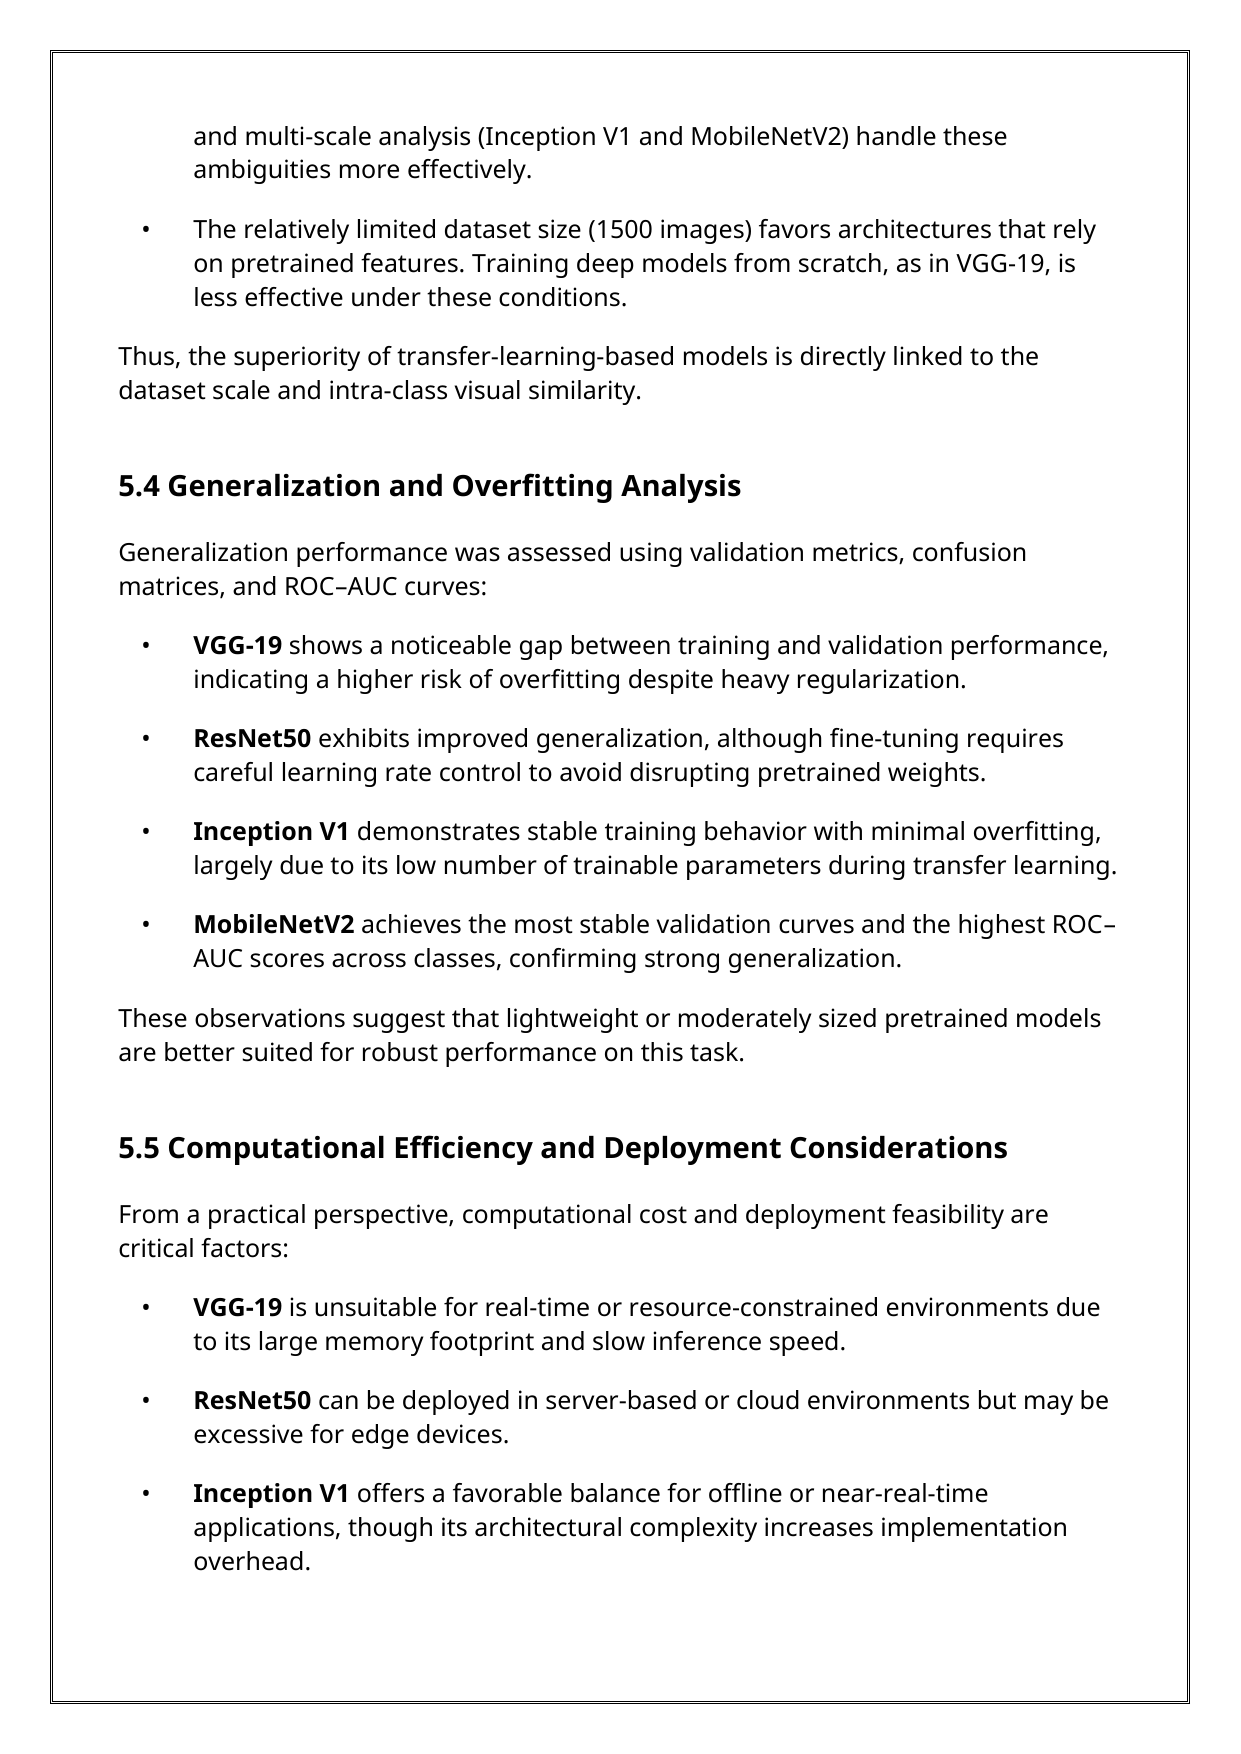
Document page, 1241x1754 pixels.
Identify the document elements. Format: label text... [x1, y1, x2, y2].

list VGG-19 shows a noticeable gap between training and validation performance, indicating a higher risk of overfitting despite heavy regularization. [141, 628, 1122, 696]
list ResNet50 can be deployed in server-based or cloud environments but may be excessive for edge devices. [141, 1383, 1122, 1451]
text Generalization performance was assessed using validation metrics, confusion matrices, and ROC–AUC curves: [118, 534, 1122, 603]
list The relatively limited dataset size (1500 images) favors architectures that rely on pretrained features. Training deep models from scratch, as in VGG-19, is less effective under these conditions. [141, 211, 1122, 313]
list MobileNetV2 achieves the most stable validation curves and the highest ROC–AUC scores across classes, confirming strong generalization. [141, 907, 1122, 975]
text Thus, the superiority of transfer-learning-based models is directly linked to the dataset scale and intra-class visual similarity. [118, 338, 1122, 407]
list Inception V1 offers a favorable balance for offline or near-real-time applications, though its architectural complexity increases implementation overhead. [141, 1476, 1122, 1578]
text 5.5 Computational Efficiency and Deployment Considerations [118, 1127, 1122, 1167]
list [141, 118, 1122, 186]
text 5.4 Generalization and Overfitting Analysis [118, 466, 1122, 505]
list Inception V1 demonstrates stable training behavior with minimal overfitting, largely due to its low number of trainable parameters during transfer learning. [141, 814, 1122, 882]
text These observations suggest that lightweight or moderately sized pretrained models are better suited for robust performance on this task. [118, 1000, 1122, 1068]
list VGG-19 is unsuitable for real-time or resource-constrained environments due to its large memory footprint and slow inference speed. [141, 1289, 1122, 1358]
text From a practical perspective, computational cost and deployment feasibility are critical factors: [118, 1196, 1122, 1264]
list ResNet50 exhibits improved generalization, although fine-tuning requires careful learning rate control to avoid disrupting pretrained weights. [141, 721, 1122, 789]
